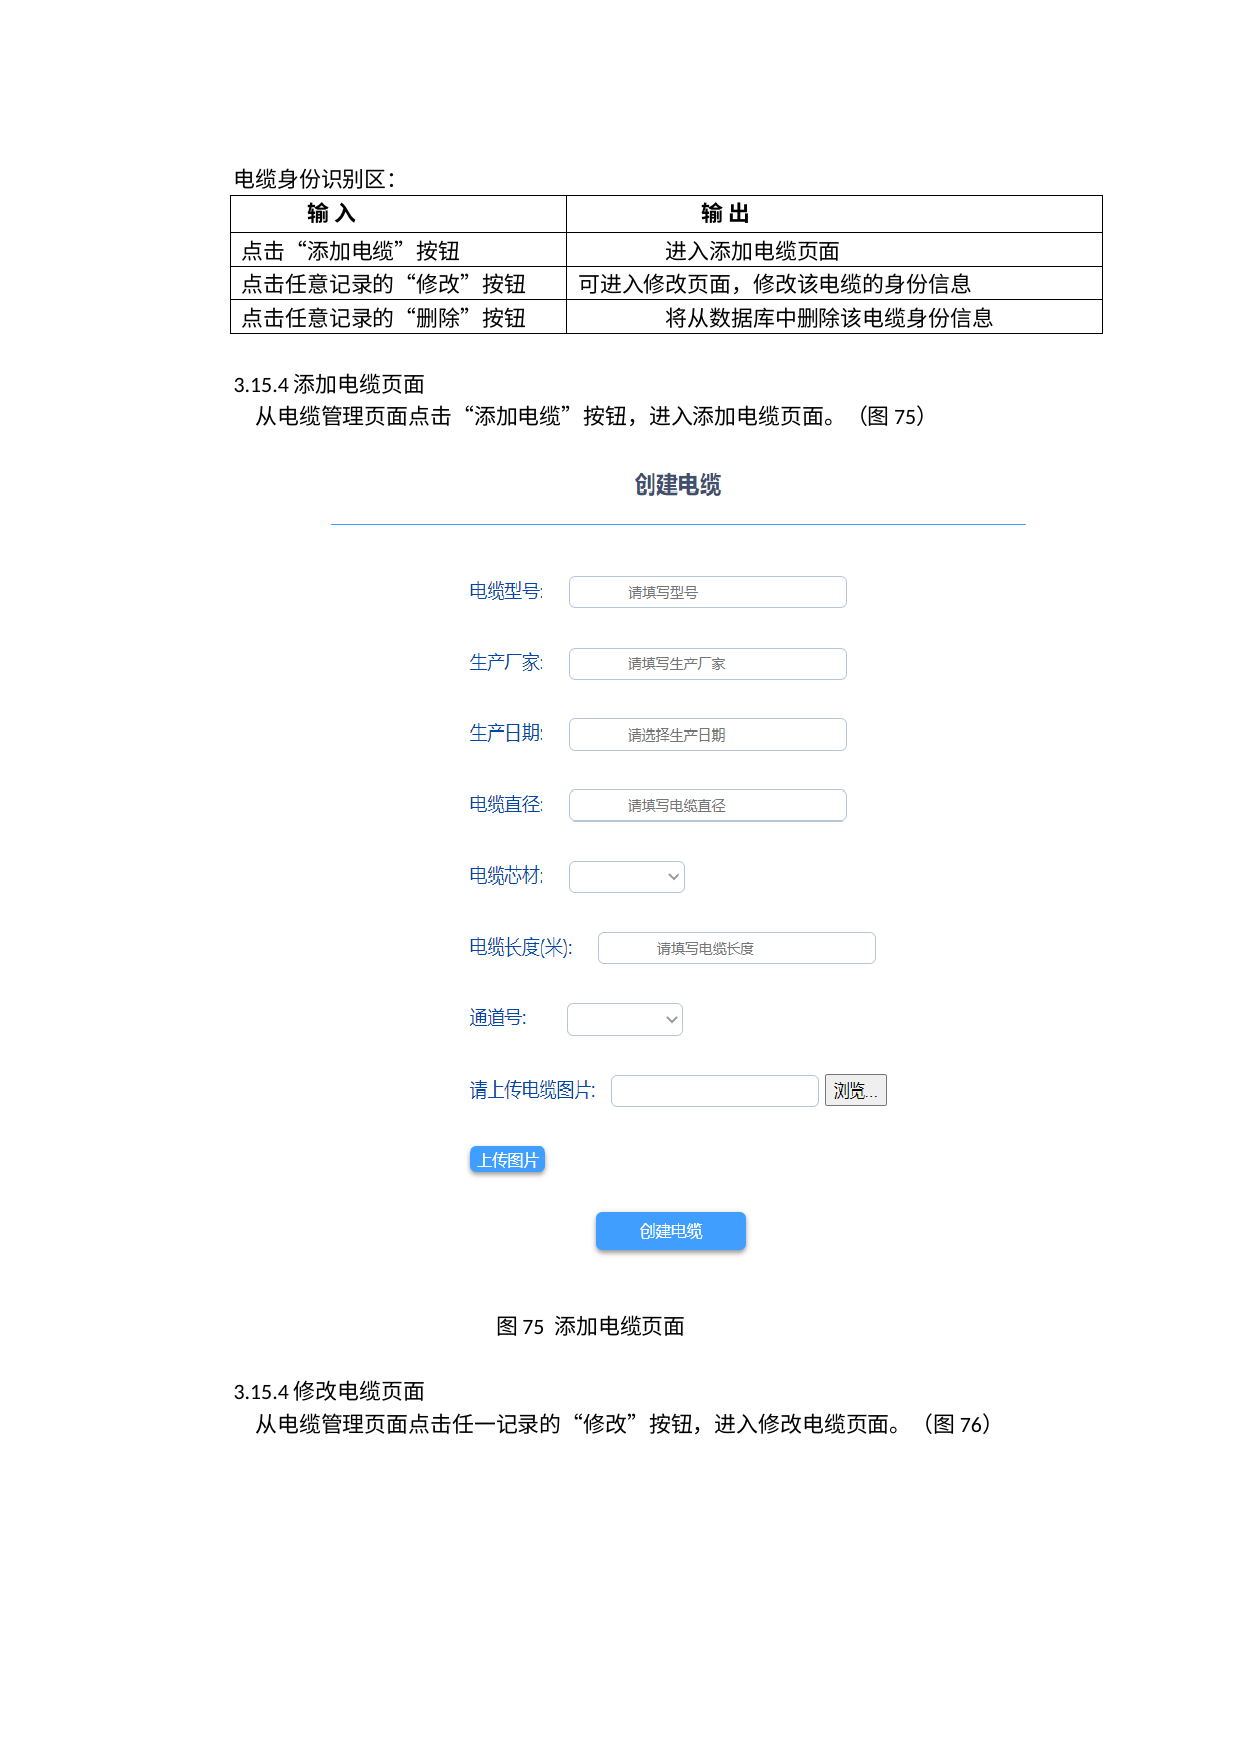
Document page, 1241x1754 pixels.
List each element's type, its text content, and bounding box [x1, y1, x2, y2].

list 3.15.4 修改电缆页面 [233, 1374, 1108, 1406]
table_cell 点击任意记录的“修改”按钮 [231, 267, 566, 299]
table_header 输 入 [231, 196, 566, 232]
list 图75 添加电缆页面 [233, 1309, 1108, 1341]
table_cell 点击“添加电缆”按钮 [231, 233, 566, 266]
table_cell 点击任意记录的“删除”按钮 [231, 300, 566, 333]
list 电缆身份识别区： [233, 162, 1108, 194]
table_header 输 出 [567, 196, 1102, 232]
picture [255, 463, 1039, 1270]
list 3.15.4 添加电缆页面 [233, 366, 1108, 399]
table_cell 将从数据库中删除该电缆身份信息 [567, 300, 1102, 333]
table_cell 进入添加电缆页面 [567, 233, 1102, 266]
list 从电缆管理页面点击“添加电缆”按钮，进入添加电缆页面。（图75） [233, 399, 1108, 431]
list 从电缆管理页面点击任一记录的“修改”按钮，进入修改电缆页面。（图76） [233, 1406, 1108, 1439]
table_cell 可进入修改页面，修改该电缆的身份信息 [567, 267, 1102, 299]
